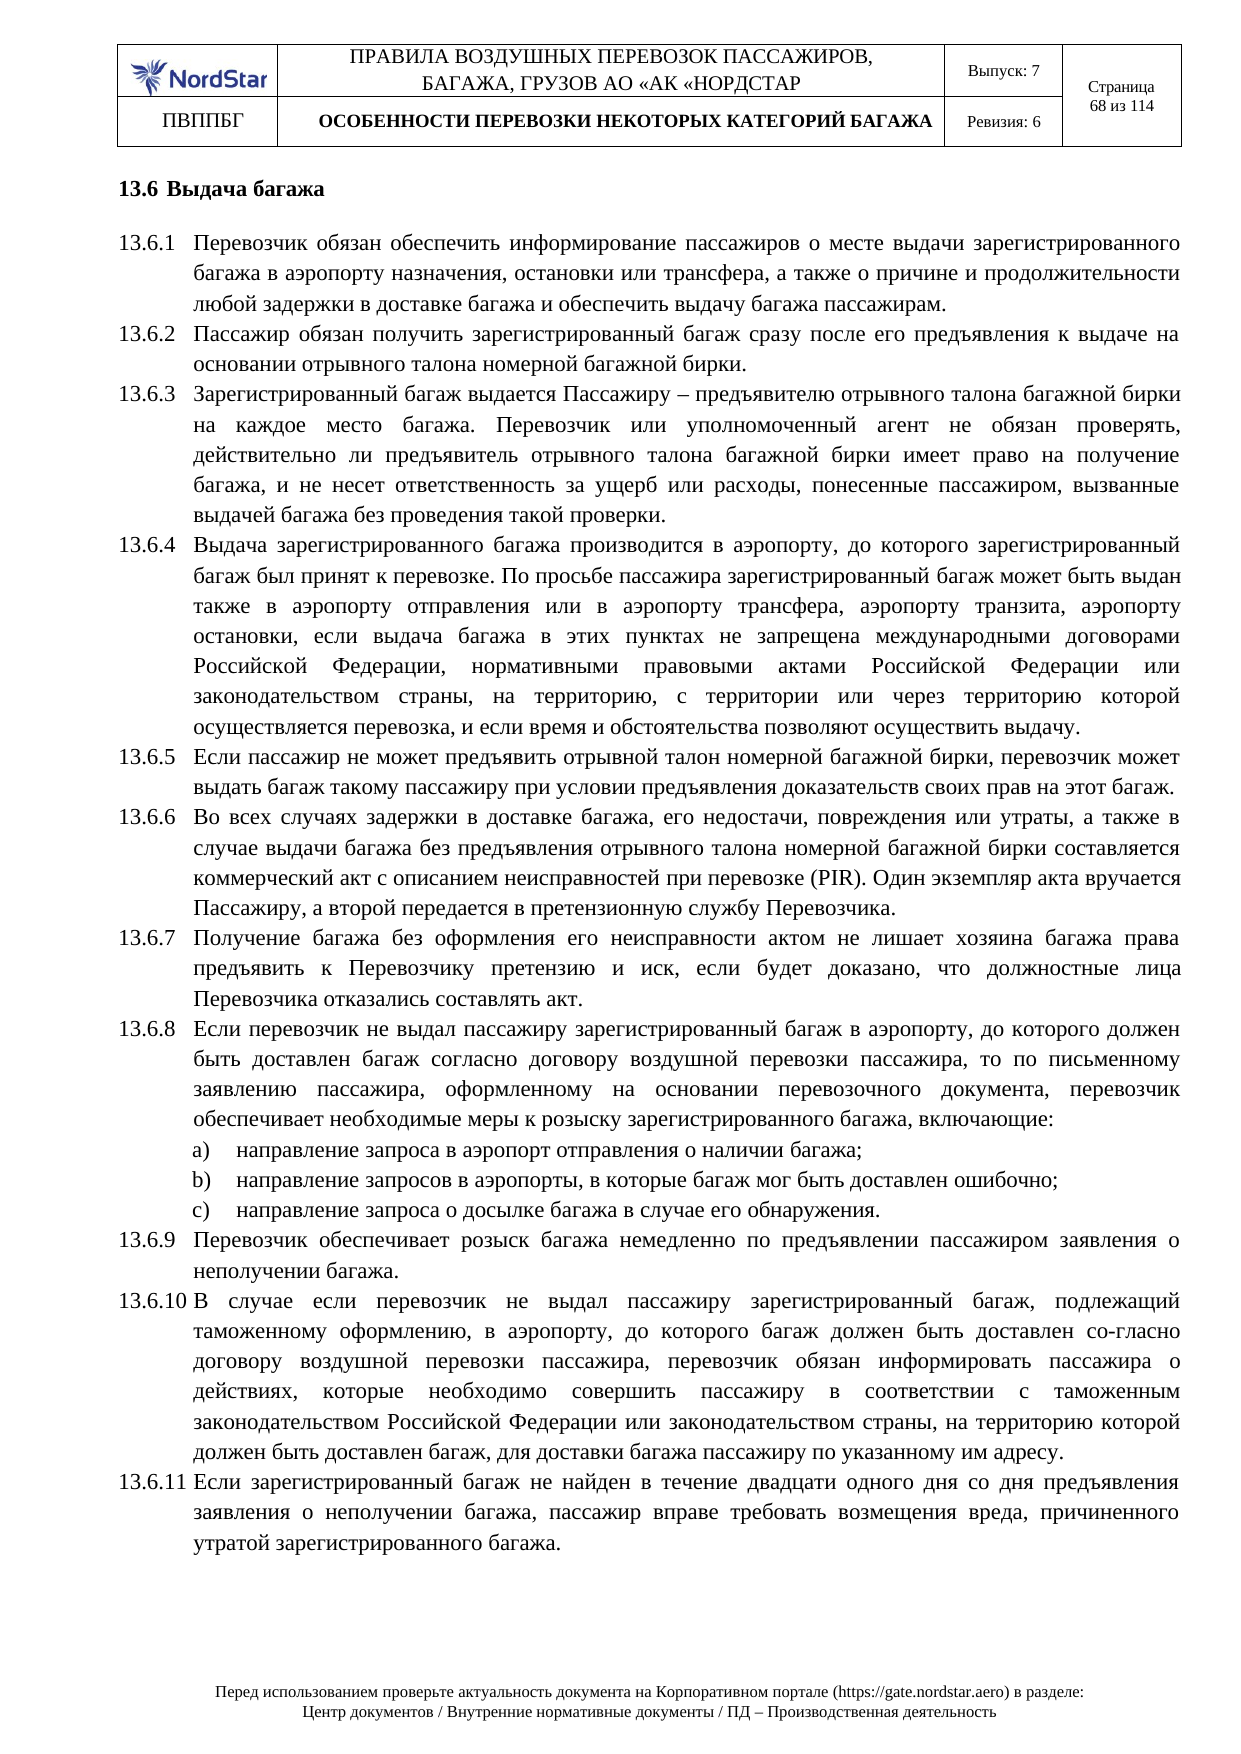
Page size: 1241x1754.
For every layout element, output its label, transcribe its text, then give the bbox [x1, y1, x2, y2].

list направление запроса о досылке багажа в случае его обнаружения. [192, 1196, 1196, 1223]
list Во всех случаях задержки в доставке багажа, его недостачи, повреждения или утраты, а также в случае выдачи багажа без предъявления отрывного талона номерной багажной бирки составляется коммерческий акт с описанием неисправностей при перевозке (PIR). Один экземпляр акта вручается Пассажиру, а второй передается в претензионную службу Перевозчика. [118, 803, 1181, 920]
subtitle Выдача багажа [118, 174, 1196, 201]
list направление запроса в аэропорт отправления о наличии багажа; [192, 1136, 1196, 1162]
list Если пассажир не может предъявить отрывной талон номерной багажной бирки, перевозчик может выдать багаж такому пассажиру при условии предъявления доказательств своих прав на этот багаж. [118, 743, 1182, 799]
list В случае если перевозчик не выдал пассажиру зарегистрированный багаж, подлежащий таможенному оформлению, в аэропорту, до которого багаж должен быть доставлен со-гласно договору воздушной перевозки пассажира, перевозчик обязан информировать пассажира о действиях, которые необходимо совершить пассажиру в соответствии с таможенным законодательством Российской Федерации или законодательством страны, на территорию которой должен быть доставлен багаж, для доставки багажа пассажиру по указанному им адресу. [118, 1287, 1182, 1464]
list Перевозчик обязан обеспечить информирование пассажиров о месте выдачи зарегистрированного багажа в аэропорту назначения, остановки или трансфера, а также о причине и продолжительности любой задержки в доставке багажа и обеспечить выдачу багажа пассажирам. [118, 229, 1182, 316]
list направление запросов в аэропорты, в которые багаж мог быть доставлен ошибочно; [192, 1166, 1196, 1192]
list Если зарегистрированный багаж не найден в течение двадцати одного дня со дня предъявления заявления о неполучении багажа, пассажир вправе требовать возмещения вреда, причиненного утратой зарегистрированного багажа. [118, 1468, 1181, 1555]
list Перевозчик обеспечивает розыск багажа немедленно по предъявлении пассажиром заявления о неполучении багажа. [118, 1226, 1181, 1283]
list Выдача зарегистрированного багажа производится в аэропорту, до которого зарегистрированный багаж был принят к перевозке. По просьбе пассажира зарегистрированный багаж может быть выдан также в аэропорту отправления или в аэропорту трансфера, аэропорту транзита, аэропорту остановки, если выдача багажа в этих пунктах не запрещена международными договорами Российской Федерации, нормативными правовыми актами Российской Федерации или законодательством страны, на территорию, с территории или через территорию которой осуществляется перевозка, и если время и обстоятельства позволяют осуществить выдачу. [118, 531, 1182, 739]
picture [130, 59, 267, 96]
list Зарегистрированный багаж выдается Пассажиру – предъявителю отрывного талона багажной бирки на каждое место багажа. Перевозчик или уполномоченный агент не обязан проверять, действительно ли предъявитель отрывного талона багажной бирки имеет право на получение багажа, и не несет ответственность за ущерб или расходы, понесенные пассажиром, вызванные выдачей багажа без проведения такой проверки. [118, 380, 1181, 528]
list Пассажир обязан получить зарегистрированный багаж сразу после его предъявления к выдаче на основании отрывного талона номерной багажной бирки. [118, 320, 1181, 377]
list Если перевозчик не выдал пассажиру зарегистрированный багаж в аэропорту, до которого должен быть доставлен багаж согласно договору воздушной перевозки пассажира, то по письменному заявлению пассажира, оформленному на основании перевозочного документа, перевозчик обеспечивает необходимые меры к розыску зарегистрированного багажа, включающие: [118, 1015, 1182, 1132]
list Получение багажа без оформления его неисправности актом не лишает хозяина багажа права предъявить к Перевозчику претензию и иск, если будет доказано, что должностные лица Перевозчика отказались составлять акт. [118, 924, 1181, 1011]
